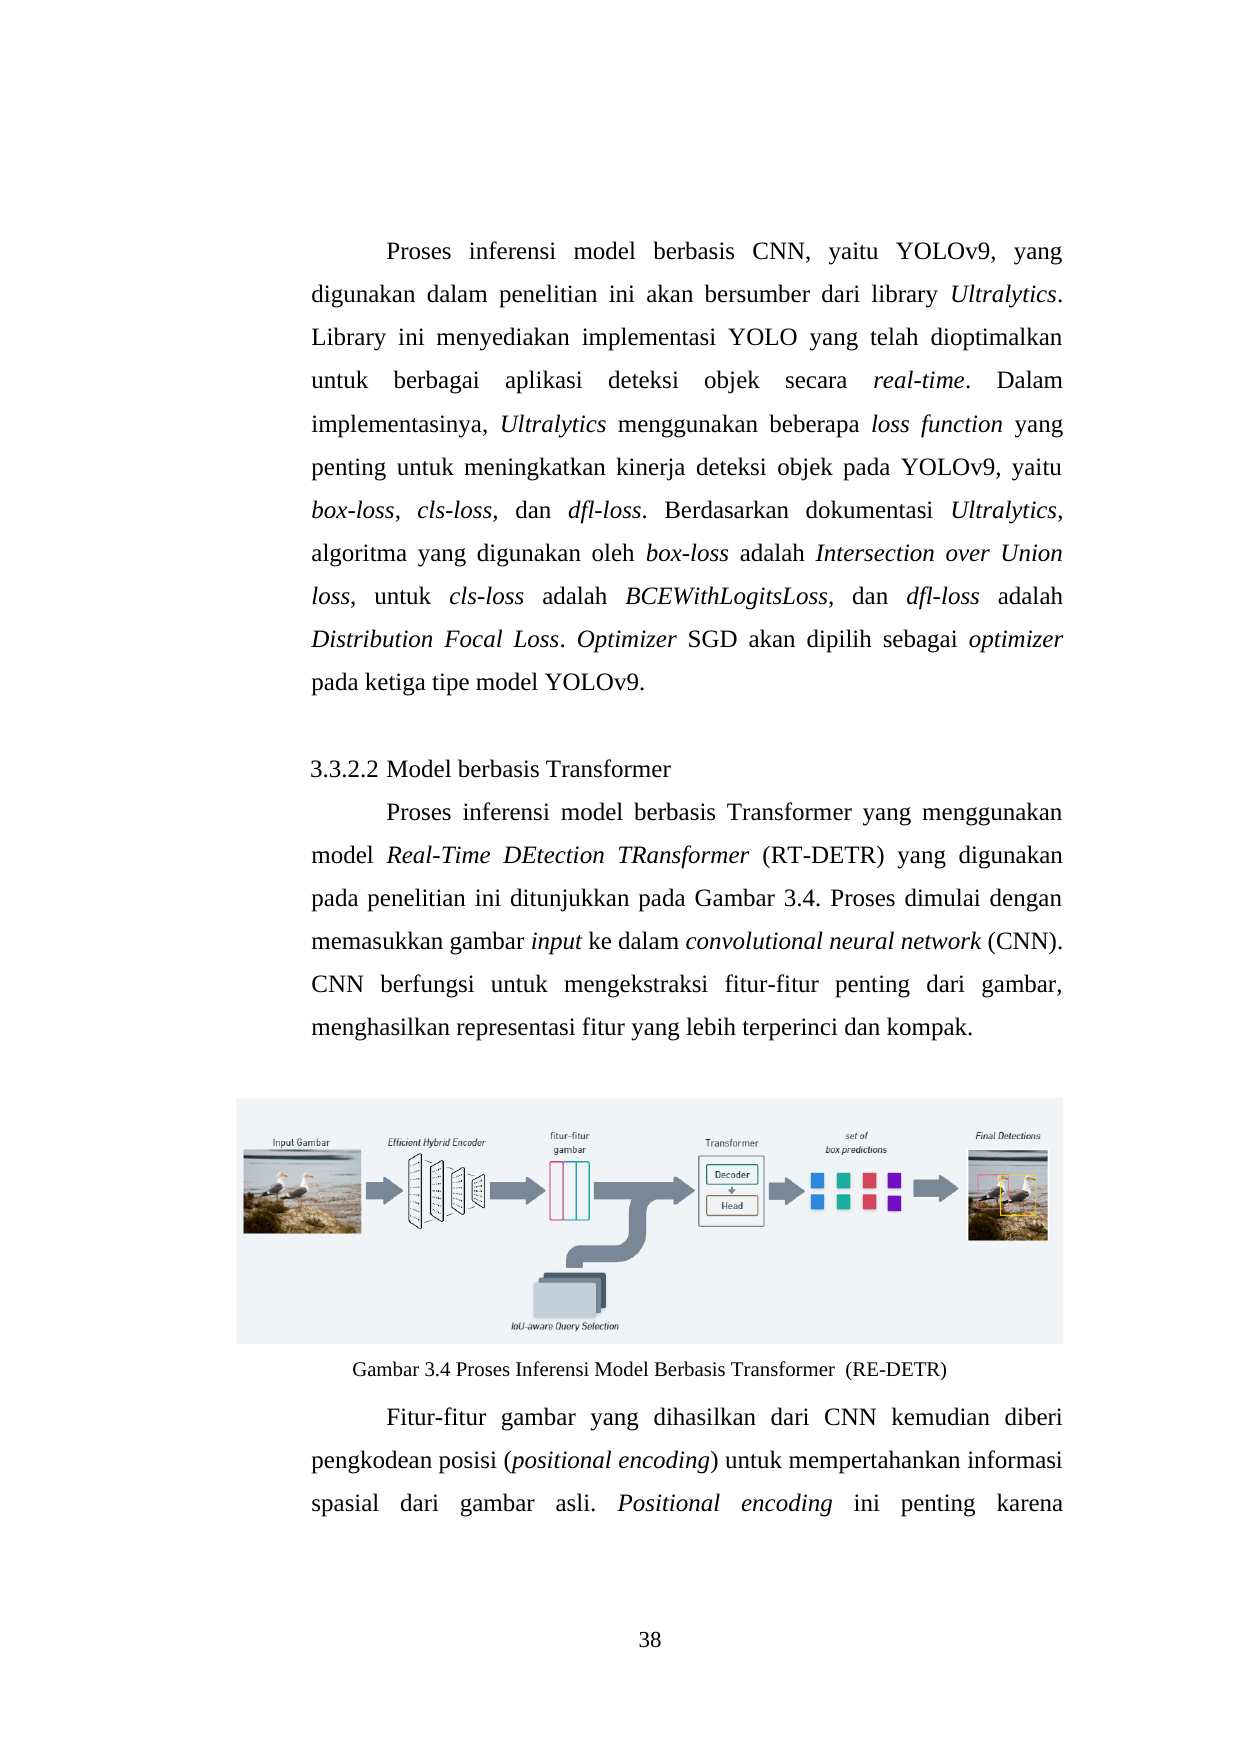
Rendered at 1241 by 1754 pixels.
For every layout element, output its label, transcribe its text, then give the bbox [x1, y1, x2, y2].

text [311, 1402, 1063, 1517]
picture [236, 1098, 1064, 1344]
text Gambar 3.4 Proses Inferensi Model Berbasis Transformer (RE-DETR) [236, 1357, 1063, 1381]
text Proses inferensi model berbasis CNN, yaitu YOLOv9, yang digunakan dalam penelitian ini akan bersumber dari library Ultralytics. Library ini menyediakan implementasi YOLO yang telah dioptimalkan untuk berbagai aplikasi deteksi objek secara real-time. Dalam implementasinya, Ultralytics menggunakan beberapa loss function yang penting untuk meningkatkan kinerja deteksi objek pada YOLOv9, yaitu box-loss, cls-loss, dan dfl-loss. Berdasarkan dokumentasi Ultralytics, algoritma yang digunakan oleh box-loss adalah Intersection over Union loss, untuk cls-loss adalah BCEWithLogitsLoss, dan dfl-loss adalah Distribution Focal Loss. Optimizer SGD akan dipilih sebagai optimizer pada ketiga tipe model YOLOv9. [311, 236, 1063, 696]
subtitle 3.3.2.2 Model berbasis Transformer [310, 754, 1063, 782]
text Proses inferensi model berbasis Transformer yang menggunakan model Real-Time DEtection TRansformer (RT-DETR) yang digunakan pada penelitian ini ditunjukkan pada Gambar 3.4. Proses dimulai dengan memasukkan gambar input ke dalam convolutional neural network (CNN). CNN berfungsi untuk mengekstraksi fitur-fitur penting dari gambar, menghasilkan representasi fitur yang lebih terperinci dan kompak. [311, 797, 1063, 1041]
